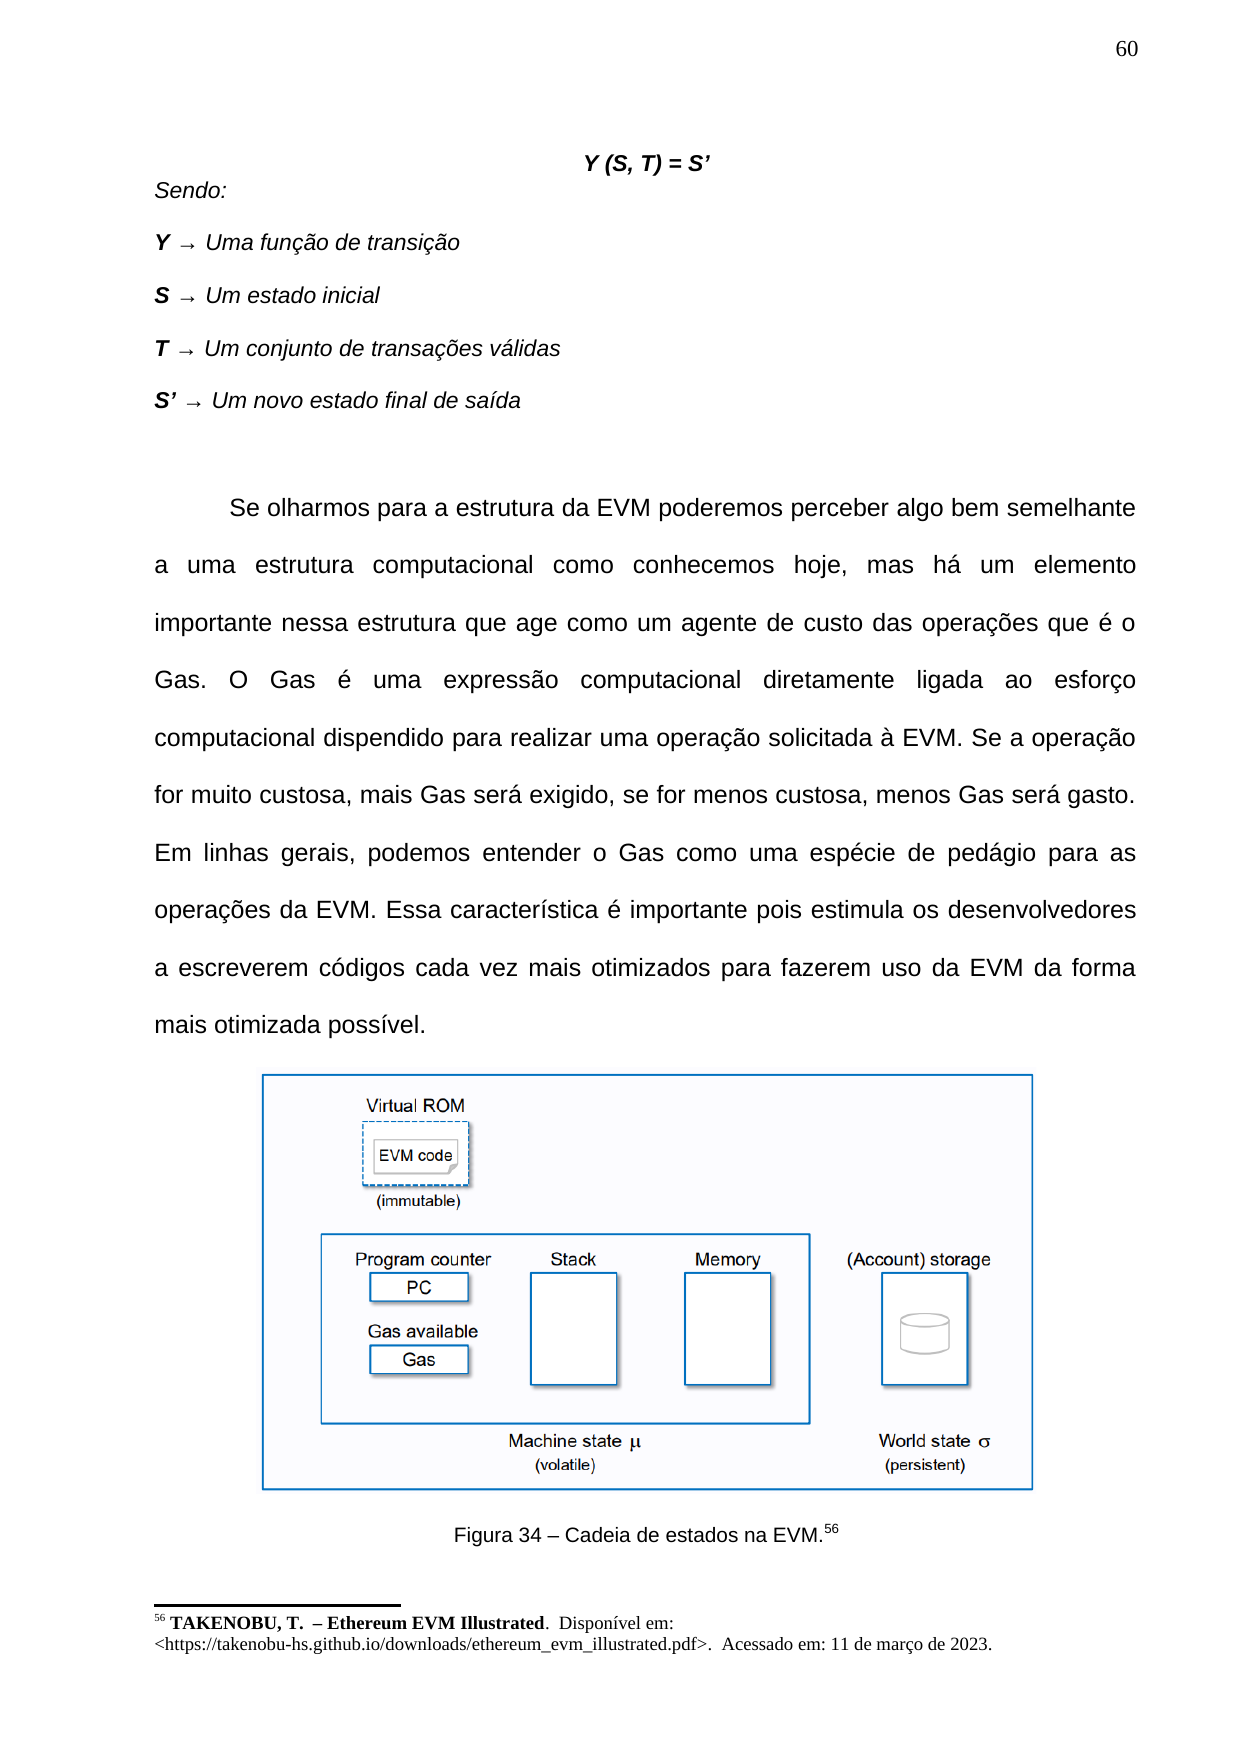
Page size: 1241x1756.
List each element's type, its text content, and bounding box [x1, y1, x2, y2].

text Se olharmos para a estrutura da EVM poderemos perceber algo bem semelhante a uma estrutura computacional como conhecemos hoje, mas há um elemento importante nessa estrutura que age como um agente de custo das operações que é o Gas. O Gas é uma expressão computacional diretamente ligada ao esforço computacional dispendido para realizar uma operação solicitada à EVM. Se a operação for muito custosa, mais Gas será exigido, se for menos custosa, menos Gas será gasto. Em linhas gerais, podemos entender o Gas como uma espécie de pedágio para as operações da EVM. Essa característica é importante pois estimula os desenvolvedores a escreverem códigos cada vez mais otimizados para fazerem uso da EVM da forma mais otimizada possível. [154, 493, 1138, 1039]
text Sendo: [154, 177, 1138, 203]
text S’ → Um novo estado final de saída [154, 387, 1138, 414]
picture [256, 1067, 1037, 1494]
text S → Um estado inicial [154, 282, 1138, 308]
text T → Um conjunto de transações válidas [154, 335, 1138, 361]
text Y → Uma função de transição [154, 229, 1138, 256]
text Figura 34 – Cadeia de estados na EVM. [154, 1521, 1138, 1548]
text Y (S, T) = S’ [154, 150, 1138, 177]
